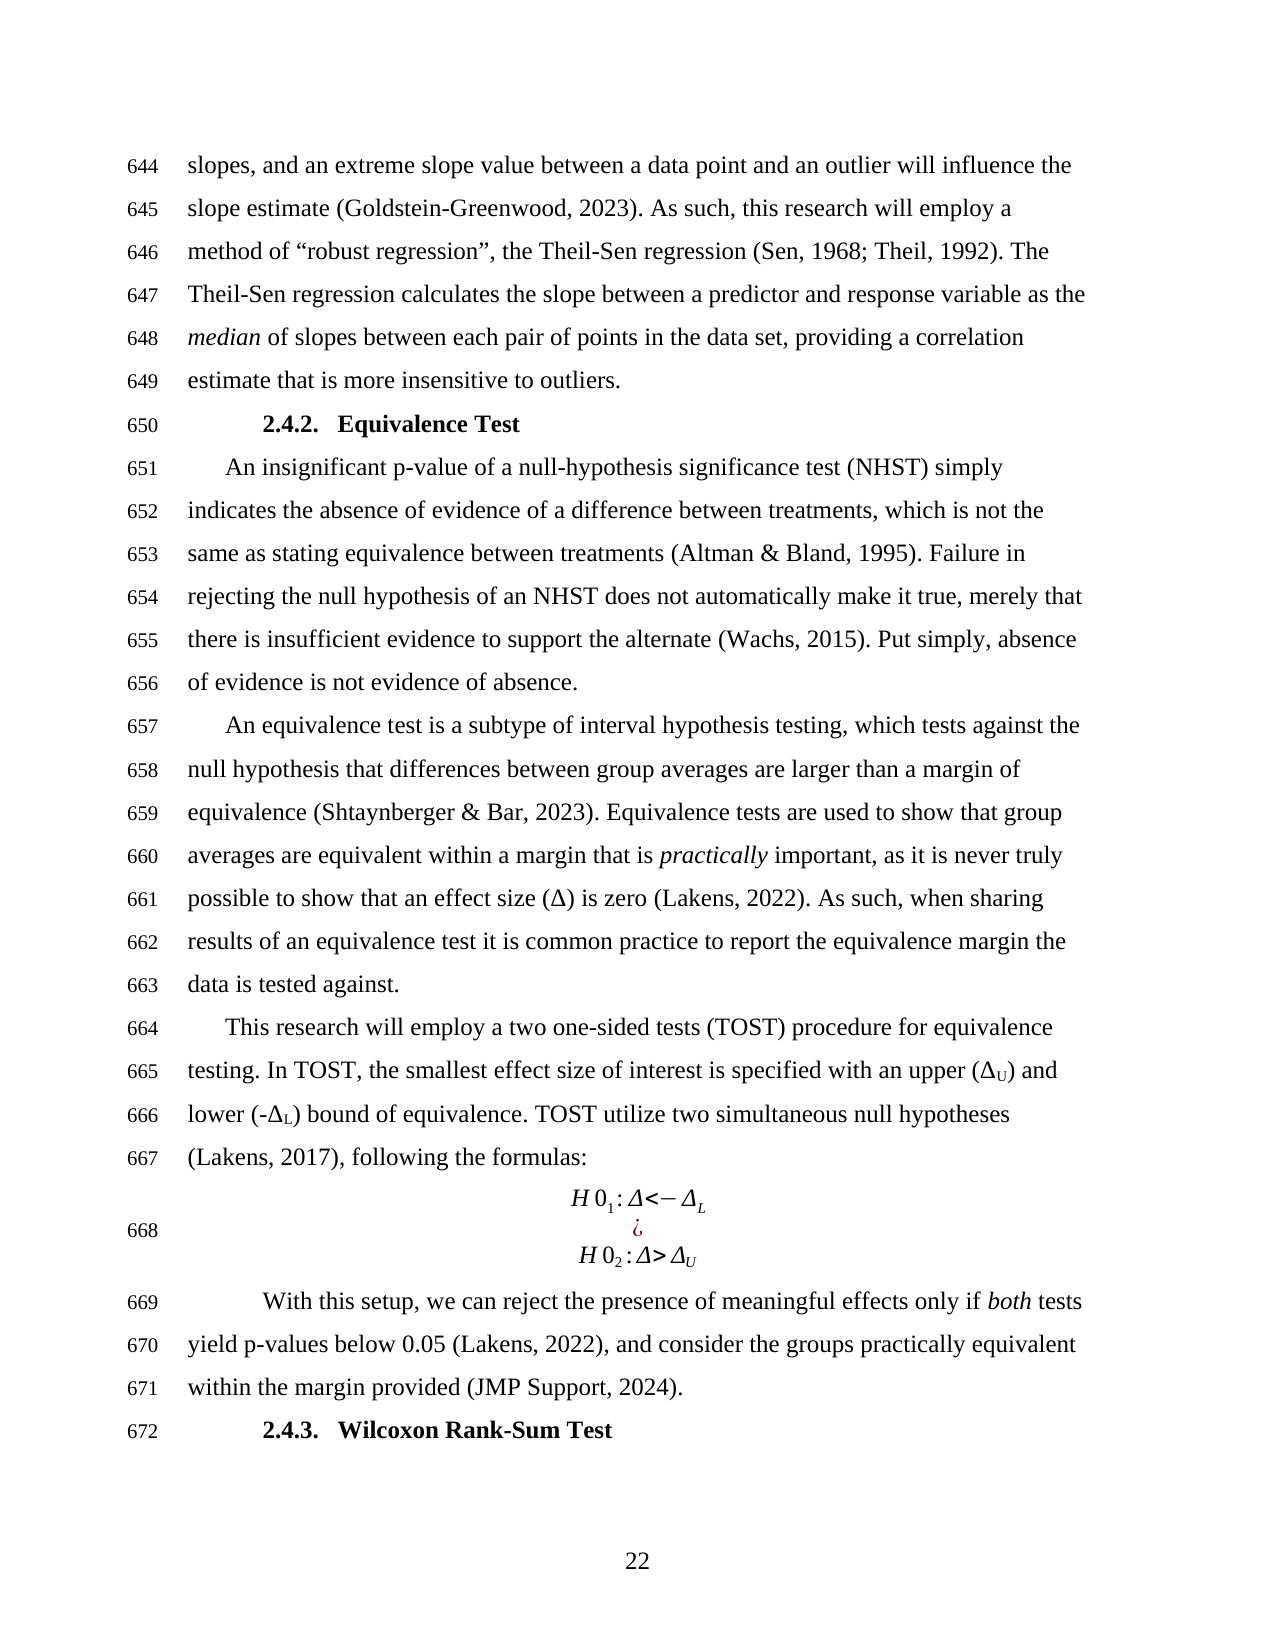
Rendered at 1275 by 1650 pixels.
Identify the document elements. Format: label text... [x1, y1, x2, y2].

text This research will employ a two one-sided tests (TOST) procedure for equivalence testing. In TOST, the smallest effect size of interest is specified with an upper (ΔU) and lower (-ΔL) bound of equivalence. TOST utilize two simultaneous null hypotheses (Lakens, 2017), following the formulas: [187, 1012, 1087, 1171]
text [187, 150, 1087, 394]
text With this setup, we can reject the presence of meaningful effects only if both tests yield p-values below 0.05 (Lakens, 2022), and consider the groups practically equivalent within the margin provided (JMP Support, 2024). [187, 1286, 1087, 1401]
text An equivalence test is a subtype of interval hypothesis testing, which tests against the null hypothesis that differences between group averages are larger than a margin of equivalence (Shtaynberger & Bar, 2023). Equivalence tests are used to show that group averages are equivalent within a margin that is practically important, as it is never truly possible to show that an effect size (Δ) is zero (Lakens, 2022). As such, when sharing results of an equivalence test it is common practice to report the equivalence margin the data is tested against. [187, 711, 1087, 998]
list Wilcoxon Rank-Sum Test [262, 1416, 1087, 1444]
text An insignificant p-value of a null-hypothesis significance test (NHST) simply indicates the absence of evidence of a difference between treatments, which is not the same as stating equivalence between treatments (Altman & Bland, 1995). Failure in rejecting the null hypothesis of an NHST does not automatically make it true, merely that there is insufficient evidence to support the alternate (Wachs, 2015). Put simply, absence of evidence is not evidence of absence. [187, 452, 1087, 696]
list Equivalence Test [262, 409, 1087, 437]
